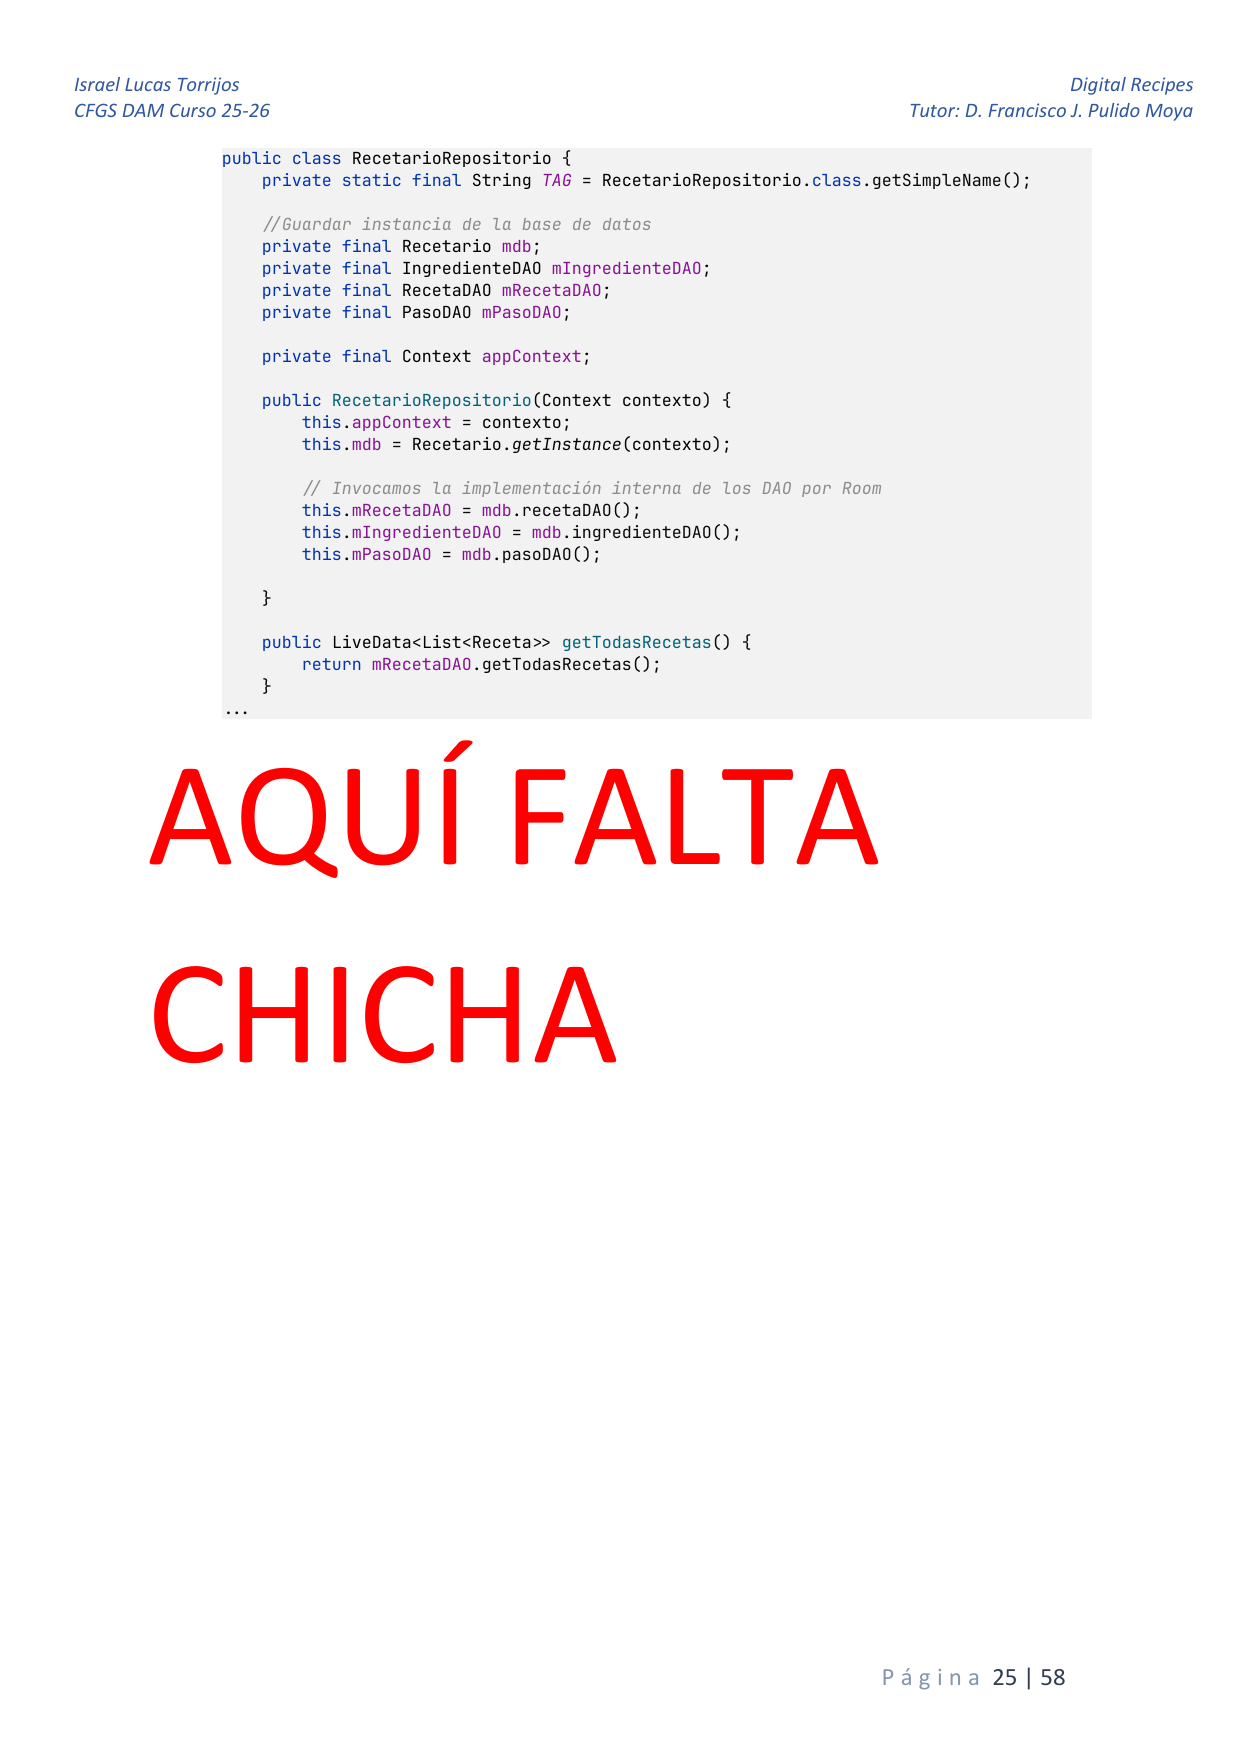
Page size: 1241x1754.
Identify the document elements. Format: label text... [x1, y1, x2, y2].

text AQUÍ FALTA CHICHA [148, 719, 1092, 1100]
text public class RecetarioRepositorio { private static final String TAG = RecetarioRepositorio.class.getSimpleName(); //Guardar instancia de la base de datos private final Recetario mdb; private final IngredienteDAO mIngredienteDAO; private final RecetaDAO mRecetaDAO; private final PasoDAO mPasoDAO; private final Context appContext; public RecetarioRepositorio(Context contexto) { this.appContext = contexto; this.mdb = Recetario.getInstance(contexto); // Invocamos la implementación interna de los DAO por Room this.mRecetaDAO = mdb.recetaDAO(); this.mIngredienteDAO = mdb.ingredienteDAO(); this.mPasoDAO = mdb.pasoDAO(); } public LiveData<List<Receta>> getTodasRecetas() { return mRecetaDAO.getTodasRecetas(); } ... [222, 148, 1092, 719]
